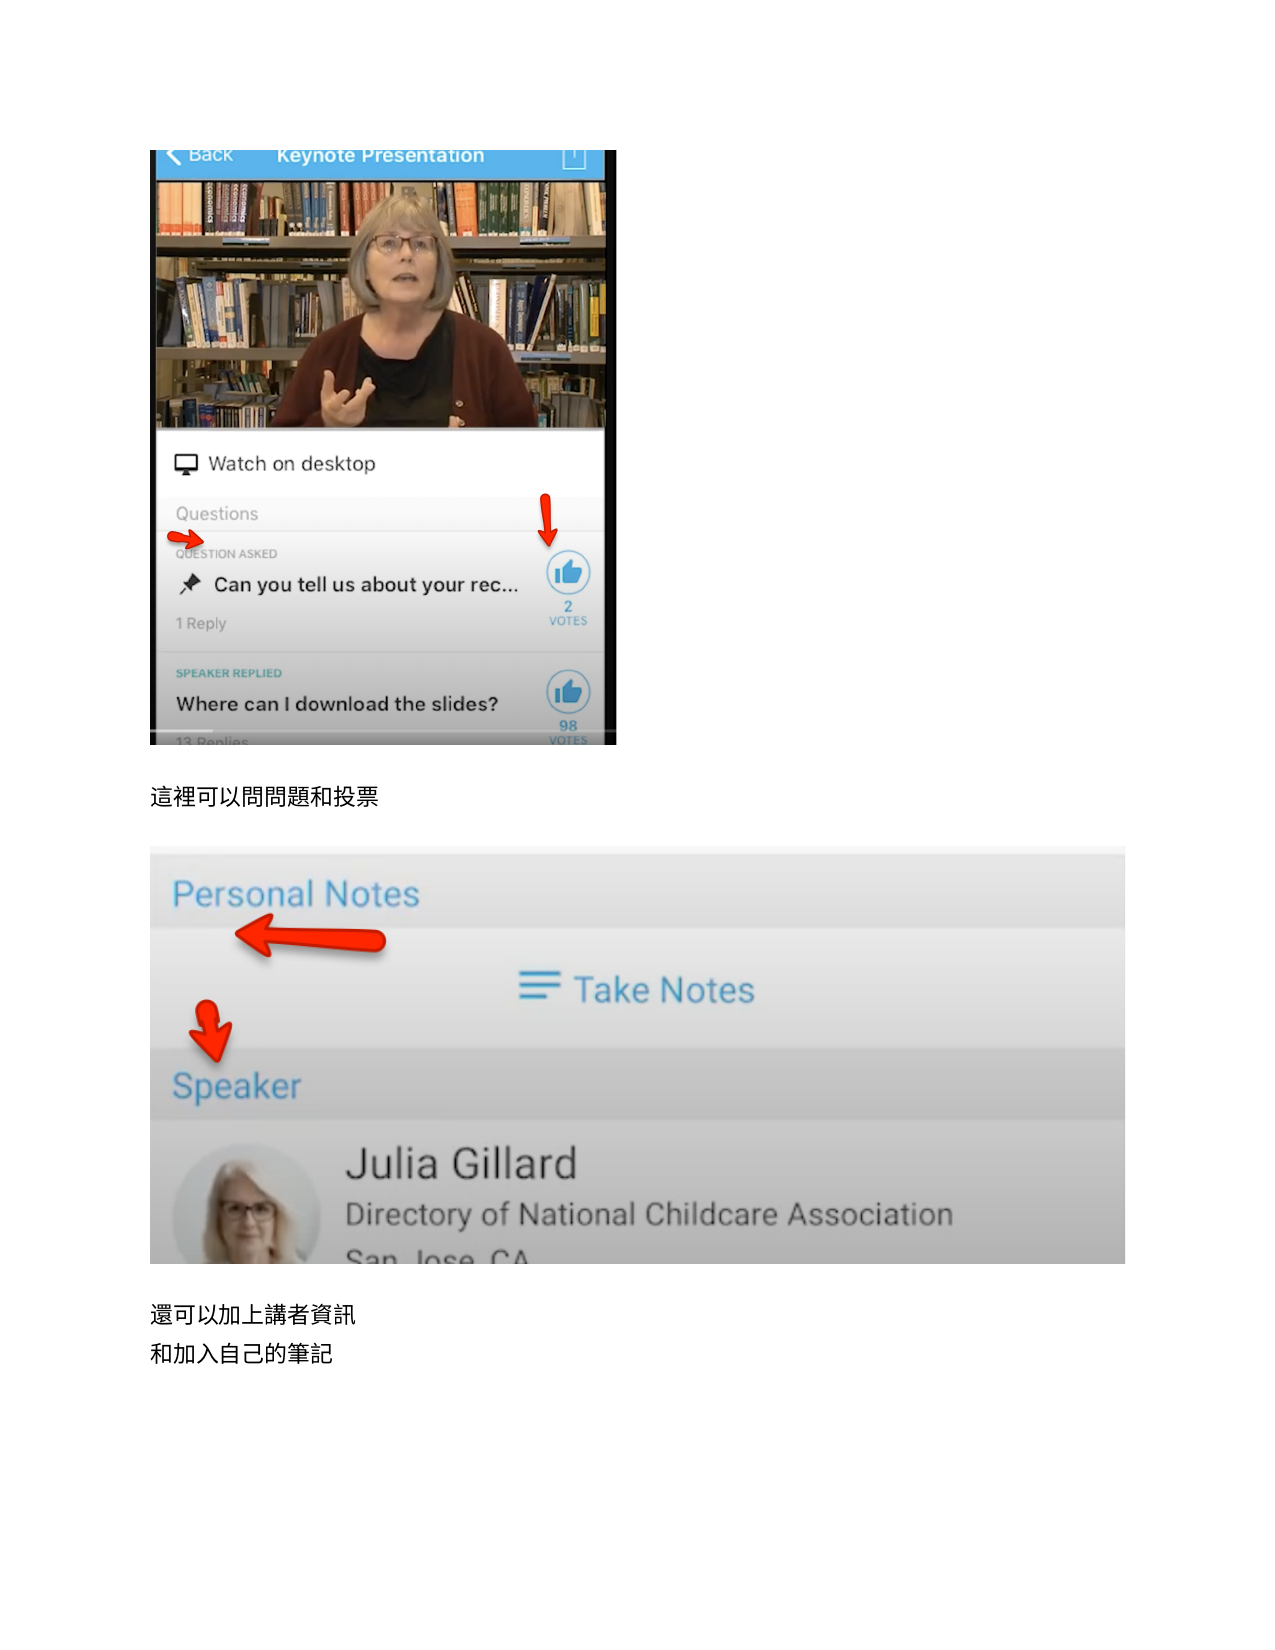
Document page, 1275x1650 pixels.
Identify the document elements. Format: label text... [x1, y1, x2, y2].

text 和加入自己的筆記 [150, 1336, 1125, 1369]
picture [150, 846, 1125, 1264]
picture [150, 150, 617, 745]
text 這裡可以問問題和投票 [150, 778, 1125, 812]
text 還可以加上講者資訊 [150, 1297, 1125, 1331]
